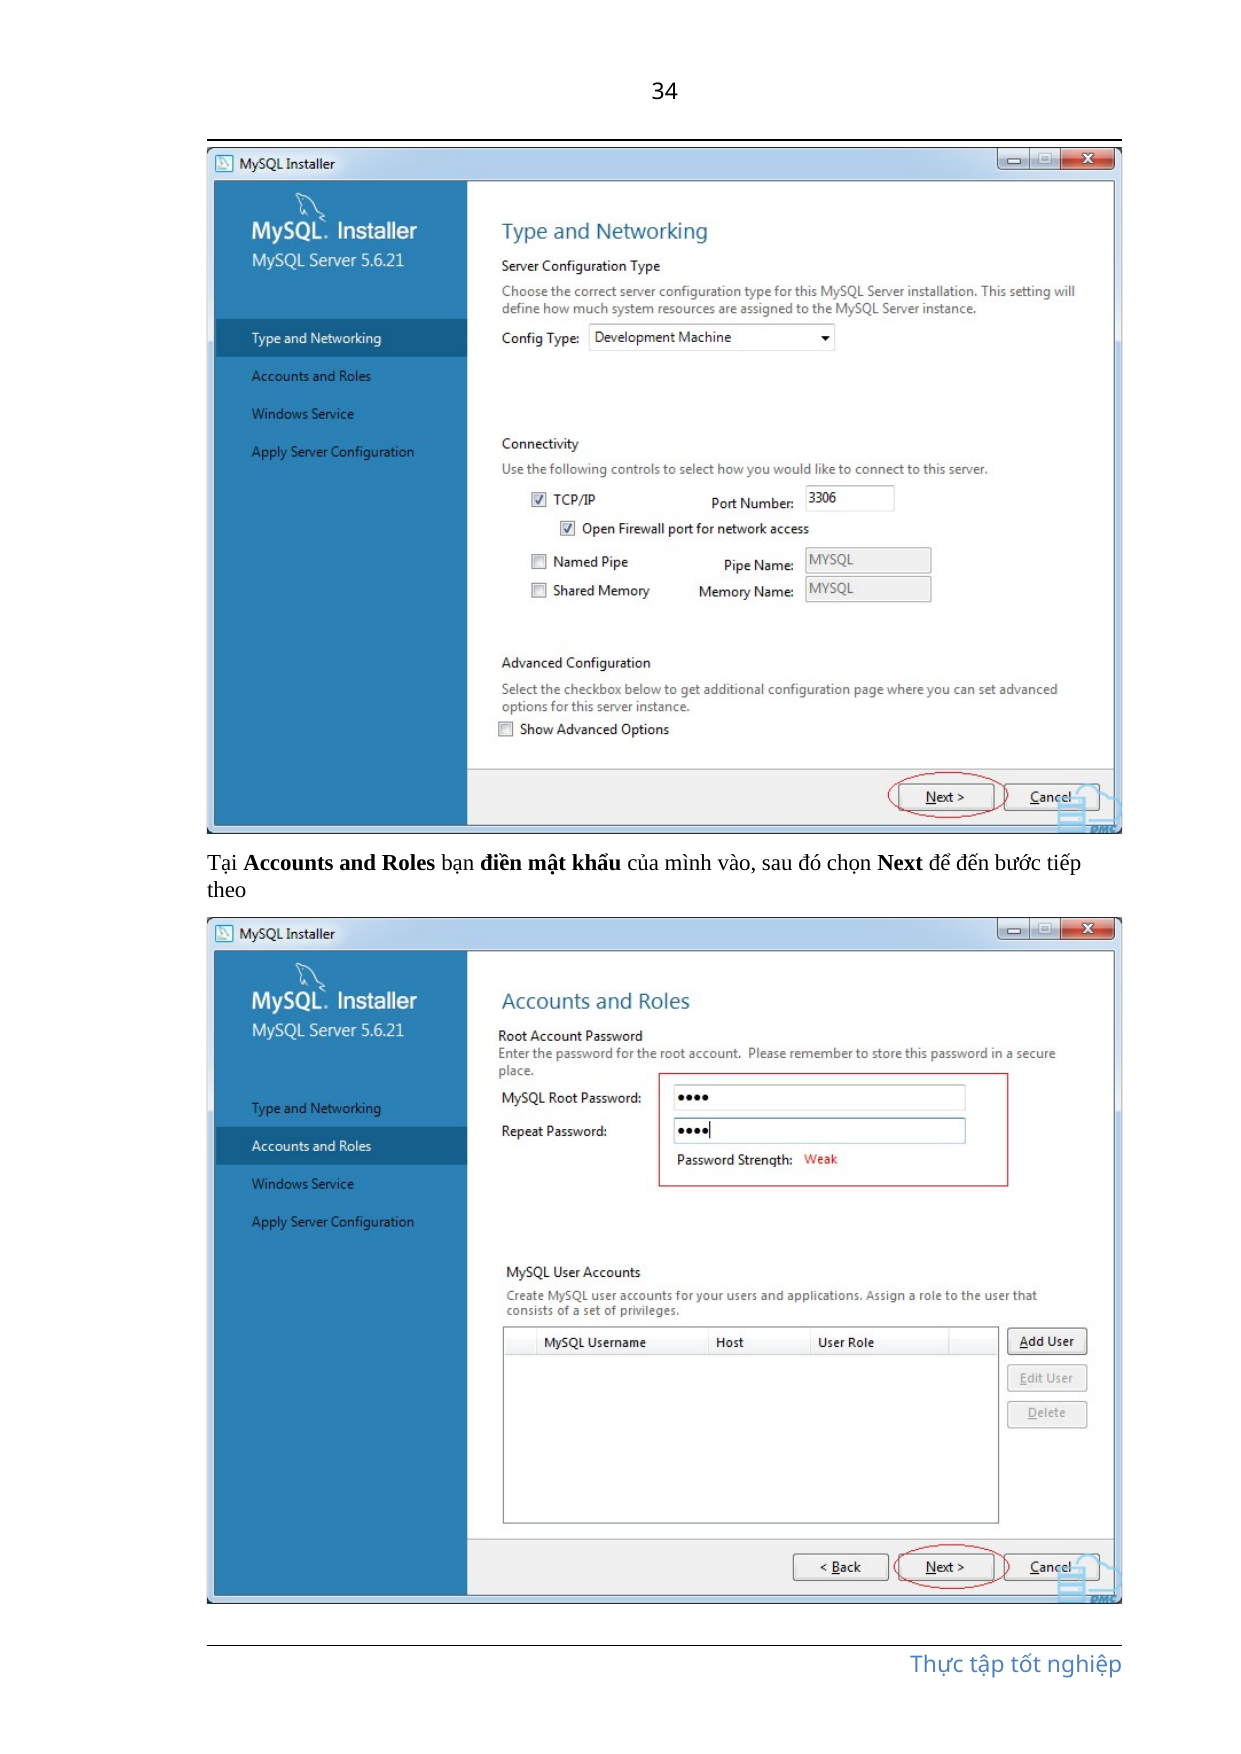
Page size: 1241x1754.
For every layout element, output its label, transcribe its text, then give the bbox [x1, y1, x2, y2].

picture [206, 147, 1123, 834]
text Tại Accounts and Roles bạn điền mật khẩu của mình vào, sau đó chọn Next để đến bước tiếp theo [207, 849, 1122, 902]
picture [206, 917, 1123, 1604]
